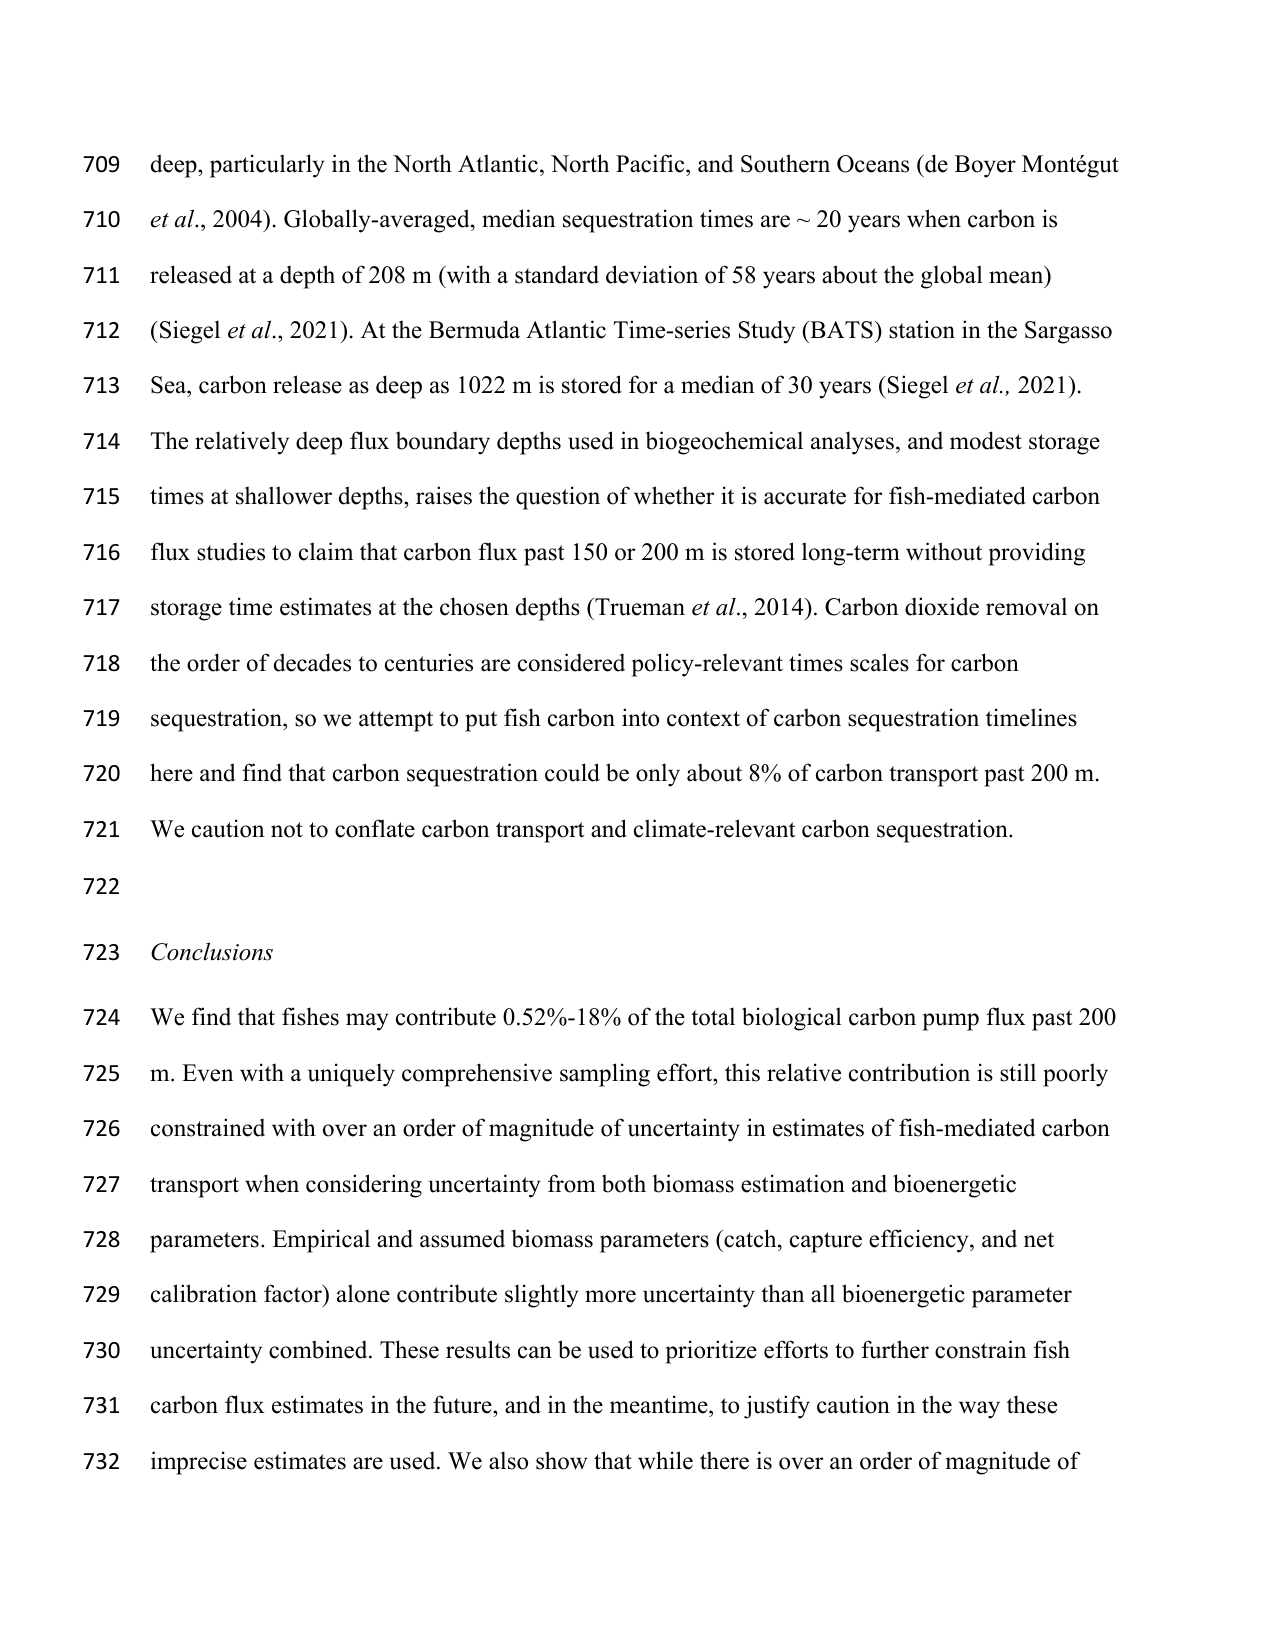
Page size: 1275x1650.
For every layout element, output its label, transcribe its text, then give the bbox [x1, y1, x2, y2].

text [150, 1003, 1125, 1474]
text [150, 150, 1125, 843]
text Conclusions [150, 938, 1125, 966]
